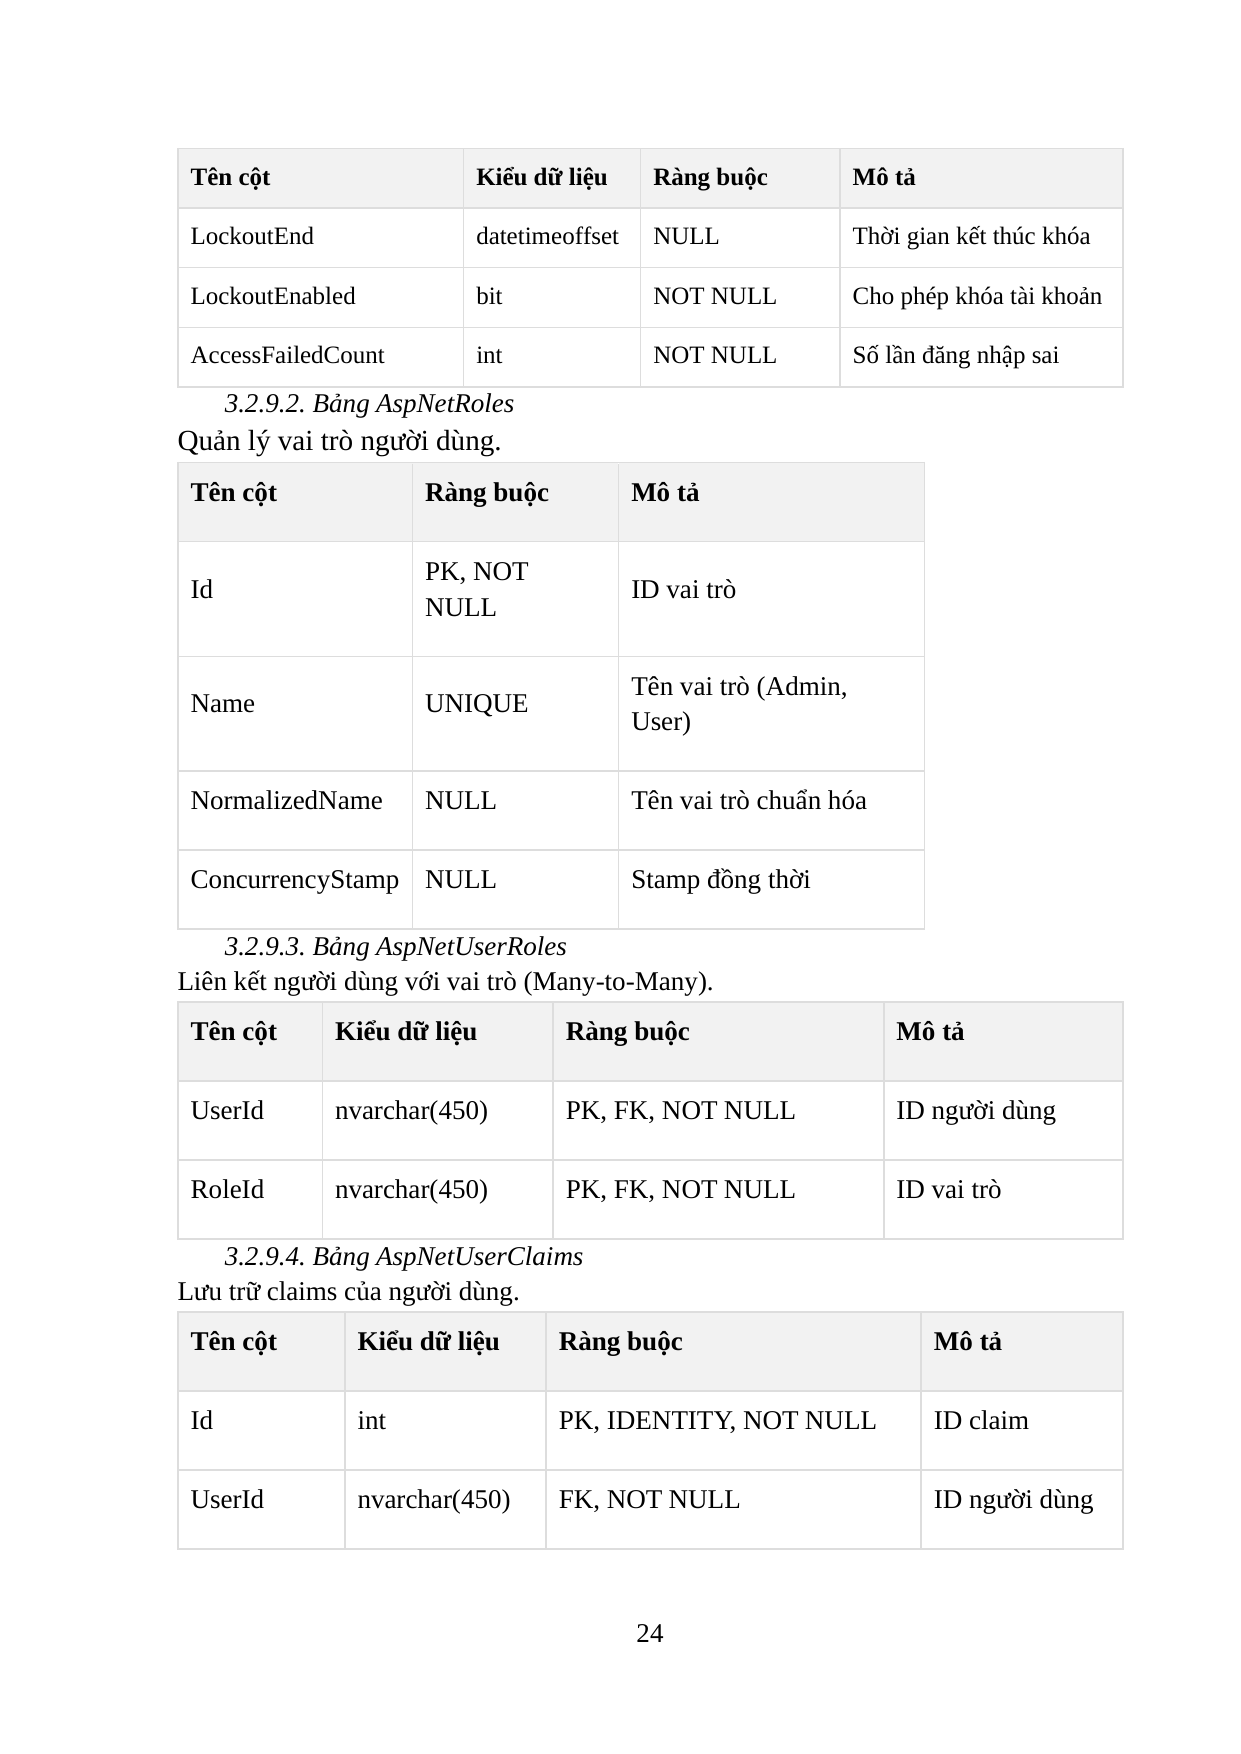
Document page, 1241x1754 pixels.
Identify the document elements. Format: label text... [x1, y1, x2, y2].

table_header Tên cột [179, 1003, 322, 1080]
table_header Kiểu dữ liệu [464, 149, 640, 207]
table_cell NOT NULL [641, 268, 839, 326]
subtitle Bảng AspNetUserRoles [177, 930, 1122, 961]
table_cell Cho phép khóa tài khoản [841, 268, 1122, 326]
table_cell ID người dùng [885, 1082, 1122, 1159]
text Liên kết người dùng với vai trò (Many-to-Many). [177, 965, 1122, 997]
table_cell LockoutEnabled [179, 268, 463, 326]
table_cell PK, IDENTITY, NOT NULL [547, 1392, 920, 1469]
table_header Tên cột [179, 463, 412, 541]
table_cell int [346, 1392, 545, 1469]
table_header Tên cột [179, 1313, 344, 1390]
table_cell NormalizedName [179, 772, 412, 849]
table_cell Id [179, 542, 412, 656]
table_cell FK, NOT NULL [547, 1471, 920, 1548]
table_cell Name [179, 657, 412, 770]
table_cell AccessFailedCount [179, 328, 463, 386]
text Lưu trữ claims của người dùng. [177, 1275, 1122, 1306]
table_cell PK, NOT NULL [413, 542, 618, 656]
table_cell NOT NULL [641, 328, 839, 386]
table_cell PK, FK, NOT NULL [554, 1082, 883, 1159]
table_header Ràng buộc [547, 1313, 920, 1390]
table_cell LockoutEnd [179, 209, 463, 267]
table_cell NULL [413, 851, 618, 928]
subtitle Bảng AspNetUserClaims [177, 1240, 1122, 1271]
table_cell Id [179, 1392, 344, 1469]
text Quản lý vai trò người dùng. [177, 423, 1122, 457]
table_cell nvarchar(450) [323, 1082, 552, 1159]
table_cell ID vai trò [885, 1161, 1122, 1238]
table_cell Tên vai trò (Admin, User) [619, 657, 924, 770]
table_header Mô tả [841, 149, 1122, 207]
table_cell UNIQUE [413, 657, 618, 770]
table_cell bit [464, 268, 640, 326]
subtitle Bảng AspNetRoles [177, 388, 1122, 419]
table_header Mô tả [619, 463, 924, 541]
table_cell Số lần đăng nhập sai [841, 328, 1122, 386]
table_cell Tên vai trò chuẩn hóa [619, 772, 924, 849]
table_cell PK, FK, NOT NULL [554, 1161, 883, 1238]
table_header Mô tả [885, 1003, 1122, 1080]
table_header Ràng buộc [641, 149, 839, 207]
table_cell ID vai trò [619, 542, 924, 656]
table_header Ràng buộc [554, 1003, 883, 1080]
table_cell nvarchar(450) [323, 1161, 552, 1238]
table_cell UserId [179, 1082, 322, 1159]
table_cell UserId [179, 1471, 344, 1548]
table_cell nvarchar(450) [346, 1471, 545, 1548]
table_cell NULL [641, 209, 839, 267]
table_header Mô tả [922, 1313, 1122, 1390]
table_cell NULL [413, 772, 618, 849]
table_header Tên cột [179, 149, 463, 207]
table_cell ID người dùng [922, 1471, 1122, 1548]
table_cell datetimeoffset [464, 209, 640, 267]
table_header Kiểu dữ liệu [323, 1003, 552, 1080]
table_header Ràng buộc [413, 463, 618, 541]
table_cell int [464, 328, 640, 386]
table_cell Stamp đồng thời [619, 851, 924, 928]
table_cell RoleId [179, 1161, 322, 1238]
table_header Kiểu dữ liệu [346, 1313, 545, 1390]
table_cell ID claim [922, 1392, 1122, 1469]
table_cell ConcurrencyStamp [179, 851, 412, 928]
table_cell Thời gian kết thúc khóa [841, 209, 1122, 267]
